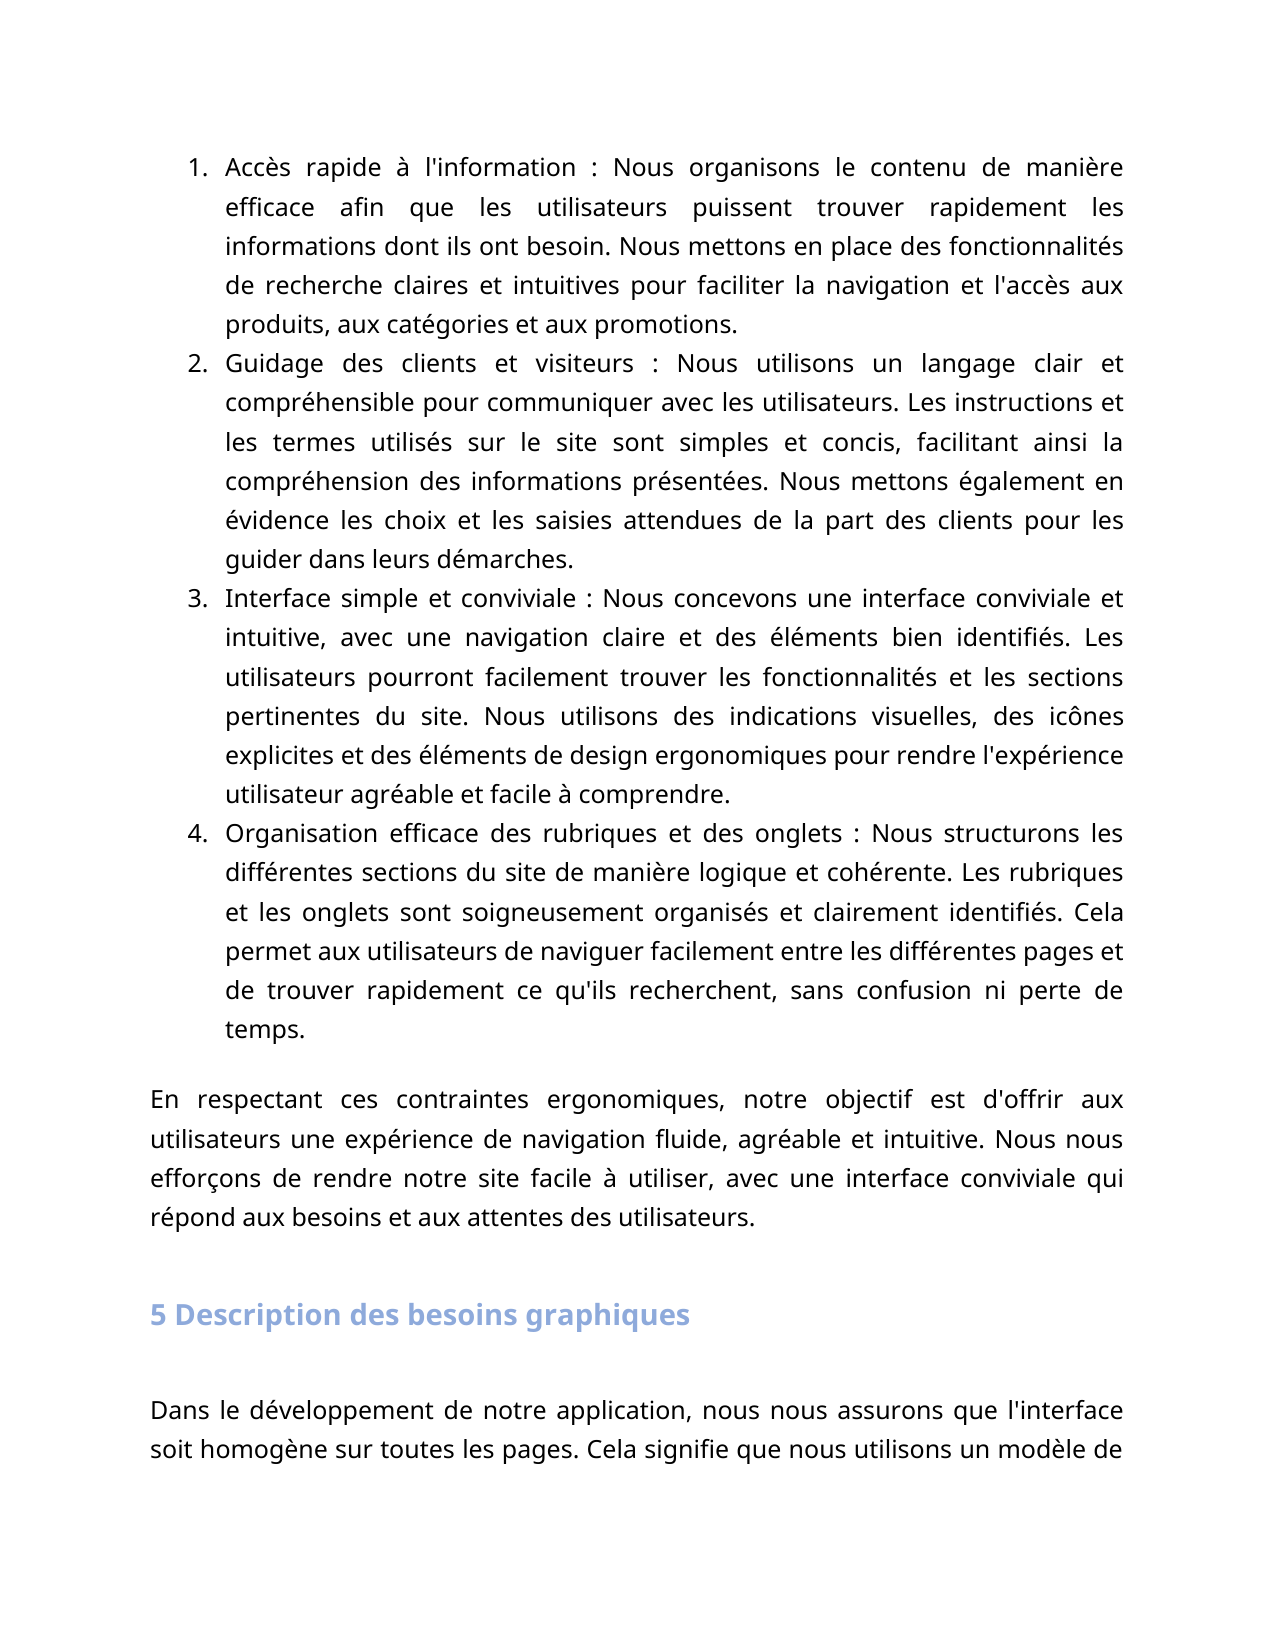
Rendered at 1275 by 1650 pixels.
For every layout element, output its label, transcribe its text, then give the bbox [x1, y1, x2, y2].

list Guidage des clients et visiteurs : Nous utilisons un langage clair et compréhensible pour communiquer avec les utilisateurs. Les instructions et les termes utilisés sur le site sont simples et concis, facilitant ainsi la compréhension des informations présentées. Nous mettons également en évidence les choix et les saisies attendues de la part des clients pour les guider dans leurs démarches. [187, 346, 1125, 576]
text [150, 1393, 1125, 1466]
list Accès rapide à l'information : Nous organisons le contenu de manière efficace afin que les utilisateurs puissent trouver rapidement les informations dont ils ont besoin. Nous mettons en place des fonctionnalités de recherche claires et intuitives pour faciliter la navigation et l'accès aux produits, aux catégories et aux promotions. [187, 150, 1125, 341]
text En respectant ces contraintes ergonomiques, notre objectif est d'offrir aux utilisateurs une expérience de navigation fluide, agréable et intuitive. Nous nous efforçons de rendre notre site facile à utiliser, avec une interface conviviale qui répond aux besoins et aux attentes des utilisateurs. [150, 1082, 1125, 1234]
list Organisation efficace des rubriques et des onglets : Nous structurons les différentes sections du site de manière logique et cohérente. Les rubriques et les onglets sont soigneusement organisés et clairement identifiés. Cela permet aux utilisateurs de naviguer facilement entre les différentes pages et de trouver rapidement ce qu'ils recherchent, sans confusion ni perte de temps. [187, 816, 1125, 1046]
subtitle 5 Description des besoins graphiques [150, 1294, 1125, 1334]
list Interface simple et conviviale : Nous concevons une interface conviviale et intuitive, avec une navigation claire et des éléments bien identifiés. Les utilisateurs pourront facilement trouver les fonctionnalités et les sections pertinentes du site. Nous utilisons des indications visuelles, des icônes explicites et des éléments de design ergonomiques pour rendre l'expérience utilisateur agréable et facile à comprendre. [187, 581, 1125, 811]
